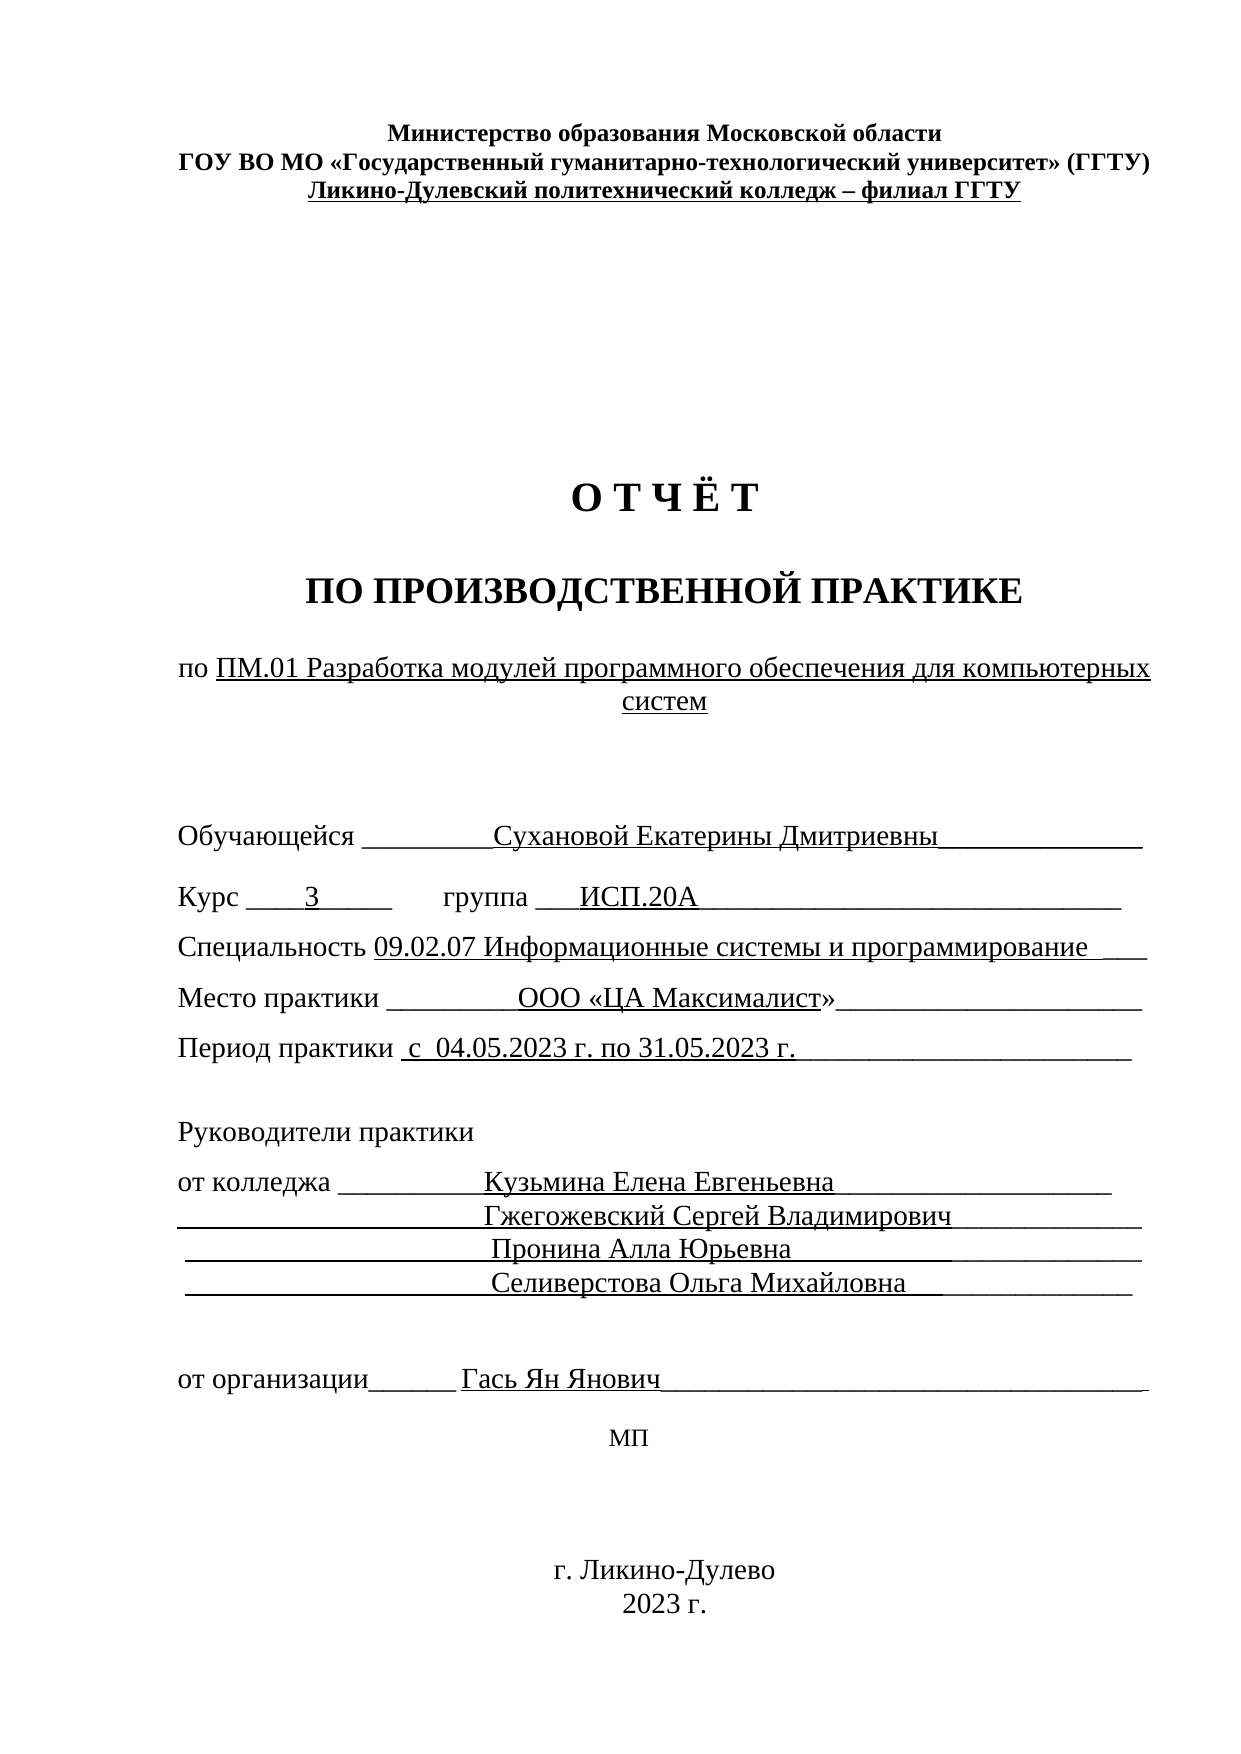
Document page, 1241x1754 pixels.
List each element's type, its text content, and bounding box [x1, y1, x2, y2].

text 2023 г. [177, 1586, 1152, 1619]
text Ликино-Дулевский политехнический колледж – филиал ГГТУ [177, 176, 1152, 204]
text по ПМ.01 Разработка модулей программного обеспечения для компьютерных систем [177, 650, 1152, 717]
text Специальность 09.02.07 Информационные системы и программирование ___ [177, 929, 1152, 963]
text Министерство образования Московской области [177, 118, 1152, 147]
text Руководители практики [177, 1114, 1152, 1148]
text Курс ____3_____ группа ___ИСП.20А_____________________________ [177, 879, 1152, 913]
text Период практики с 04.05.2023 г. по 31.05.2023 г._______________________ [177, 1030, 1152, 1064]
text Обучающейся _________Сухановой Екатерины Дмитриевны______________ [177, 818, 1152, 851]
text Селиверстова Ольга Михайловна _____________ [177, 1265, 1152, 1298]
text МП [177, 1423, 1152, 1452]
text от колледжа __________Кузьмина Елена Евгеньевна___________________ [177, 1164, 1152, 1198]
text ГОУ ВО МО «Государственный гуманитарно-технологический университет» (ГГТУ) [177, 147, 1152, 176]
text г. Ликино-Дулево [177, 1552, 1152, 1586]
text Гжегожевский Сергей Владимирович_____________ [177, 1198, 1152, 1231]
text ПО ПРОИЗВОДСТВЕННОЙ ПРАКТИКЕ [177, 568, 1152, 612]
text от организации______ Гась Ян Янович_________________________________ [177, 1361, 1152, 1394]
text Пронина Алла Юрьевна _____________ [177, 1231, 1152, 1265]
text О Т Ч Ё Т [177, 473, 1152, 521]
text Место практики _________ООО «ЦА Максималист»_____________________ [177, 980, 1152, 1013]
